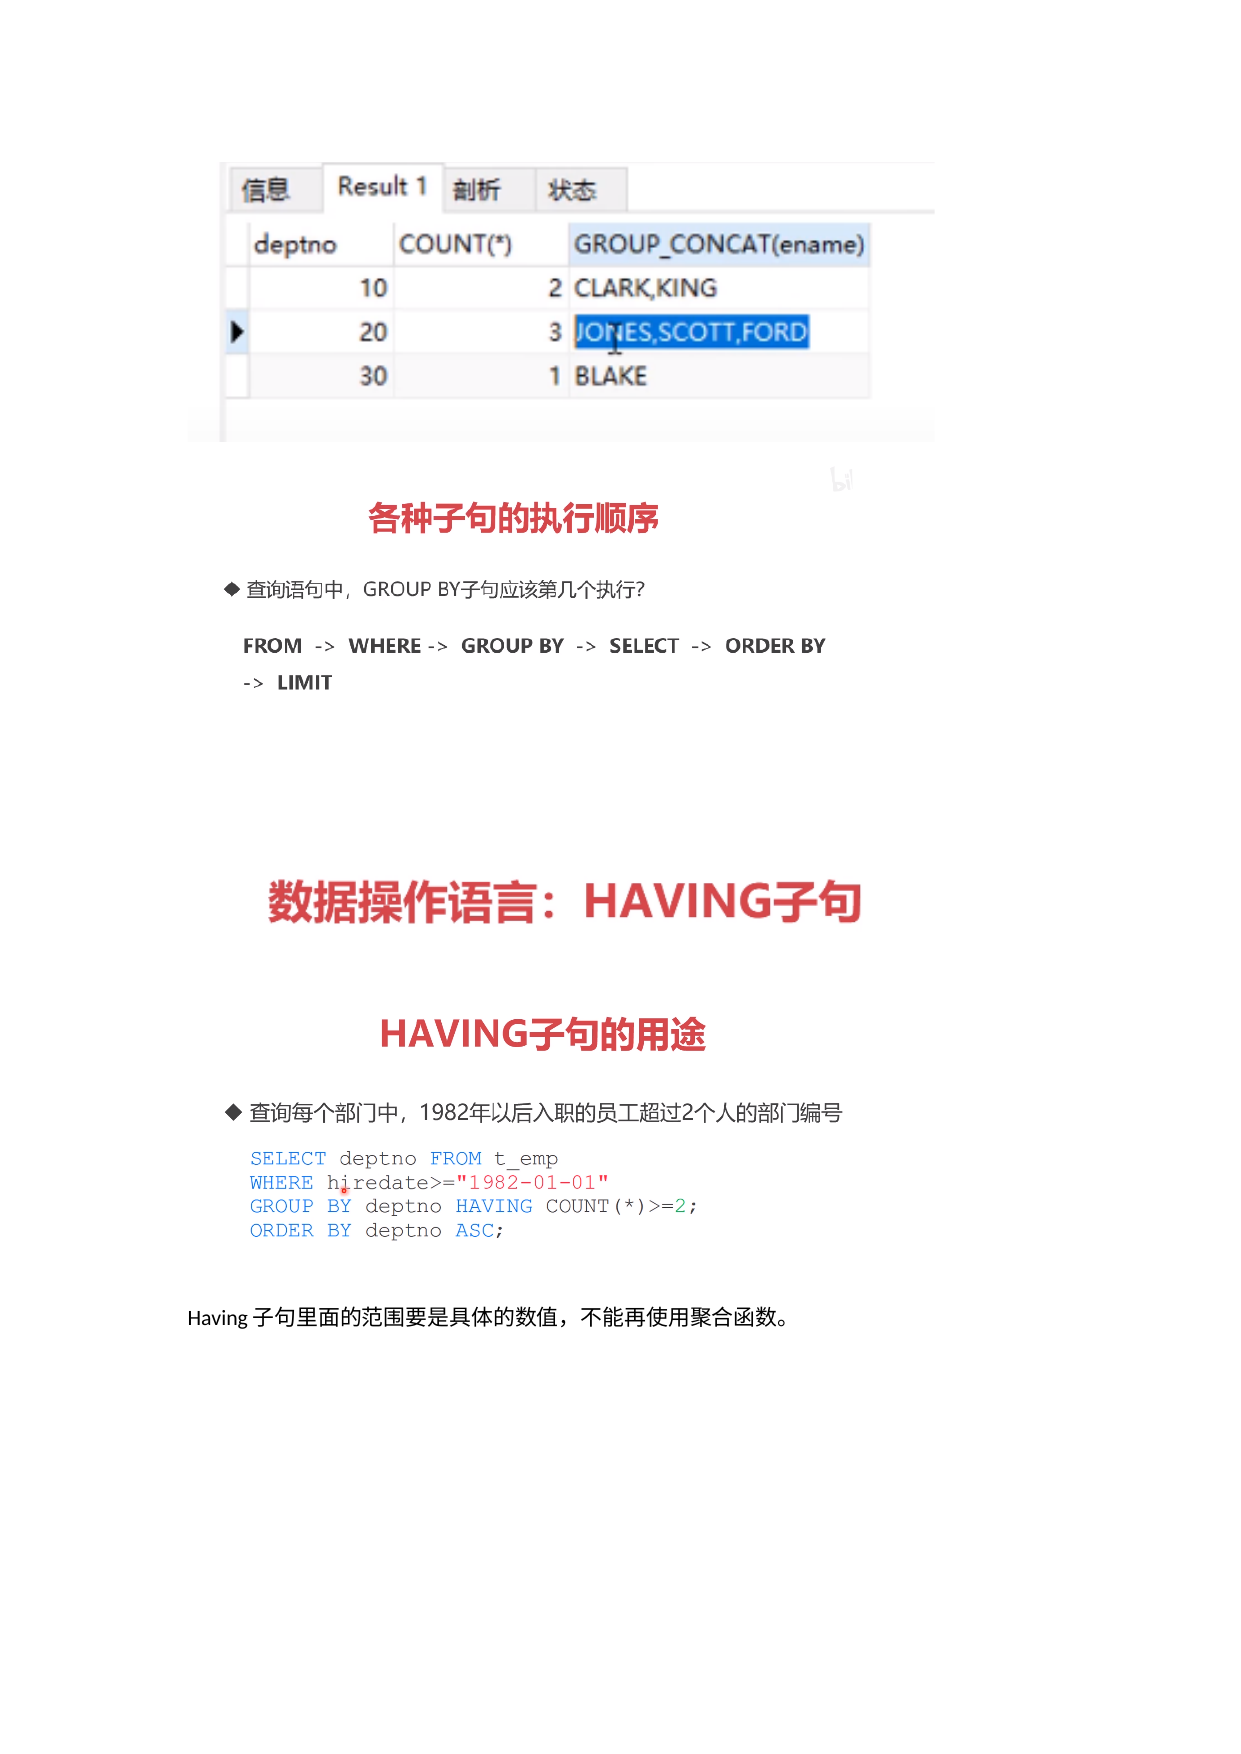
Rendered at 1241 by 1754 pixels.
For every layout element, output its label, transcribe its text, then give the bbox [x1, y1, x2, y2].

picture [187, 779, 973, 1004]
picture [187, 162, 935, 442]
picture [187, 454, 853, 751]
picture [187, 1007, 877, 1295]
text Having子句里面的范围要是具体的数值，不能再使用聚合函数。 [187, 1299, 1053, 1332]
